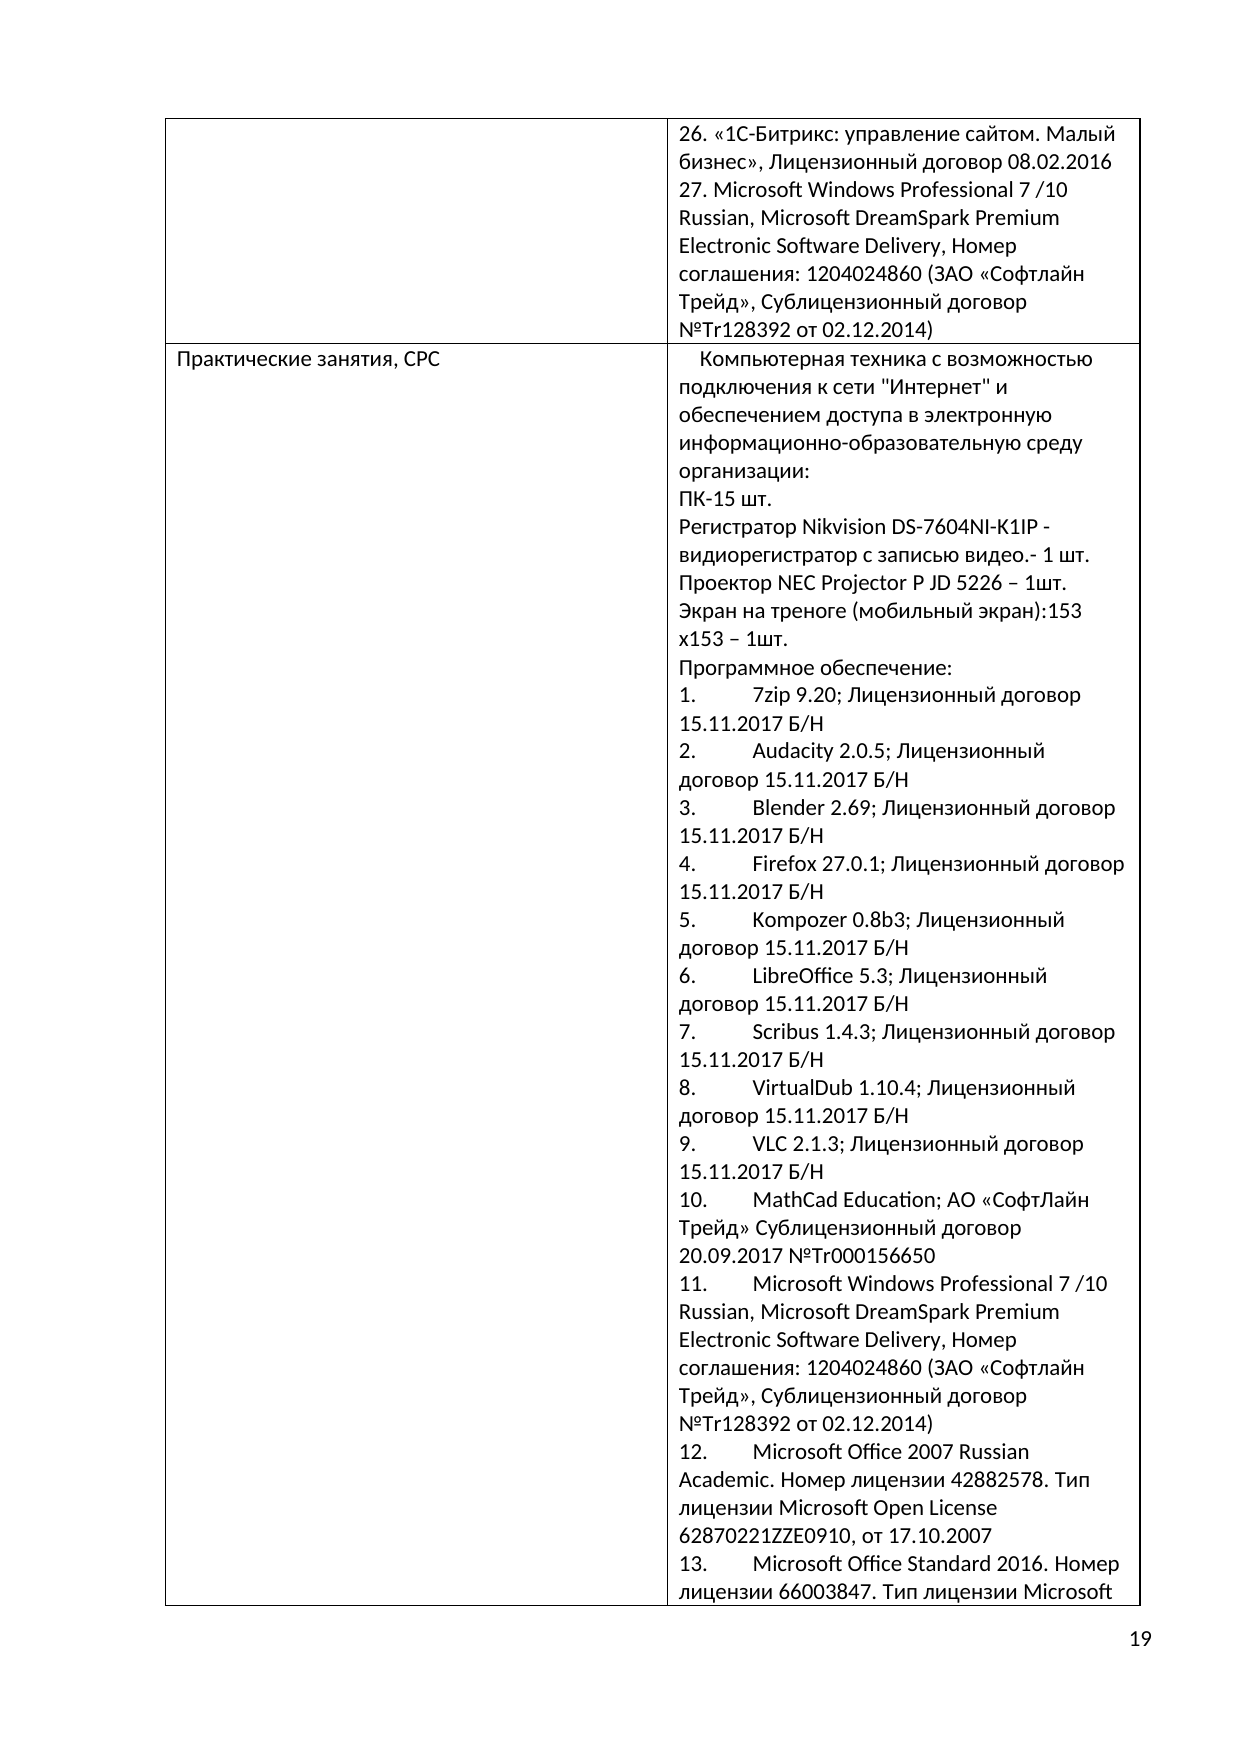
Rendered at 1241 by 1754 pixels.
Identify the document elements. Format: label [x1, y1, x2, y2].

table_cell [668, 344, 1139, 1605]
table_cell [668, 119, 1139, 343]
table_cell [166, 344, 667, 1605]
table_cell [166, 119, 667, 343]
